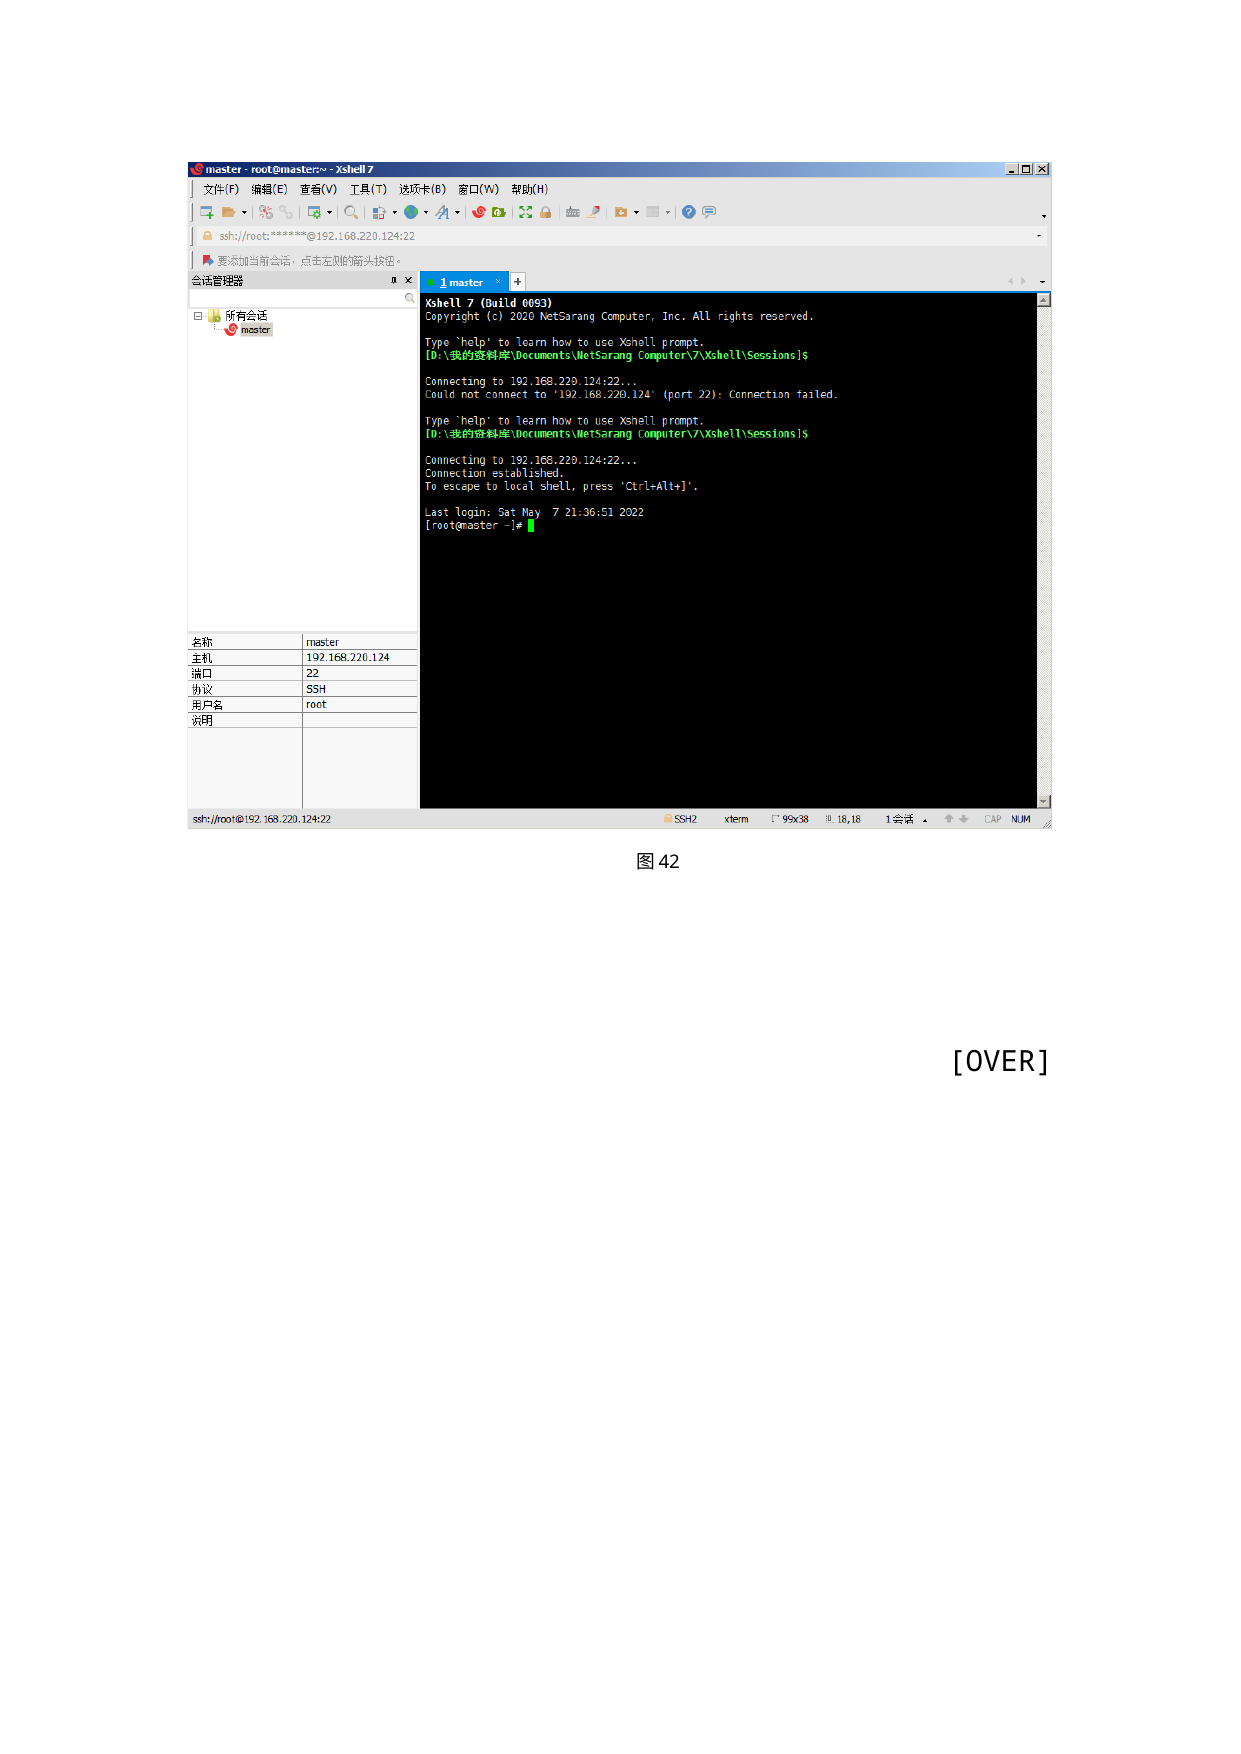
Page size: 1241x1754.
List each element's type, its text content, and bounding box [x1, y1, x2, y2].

picture [187, 162, 1052, 829]
text [OVER] [187, 1028, 1053, 1093]
text 图42 [187, 844, 1053, 877]
